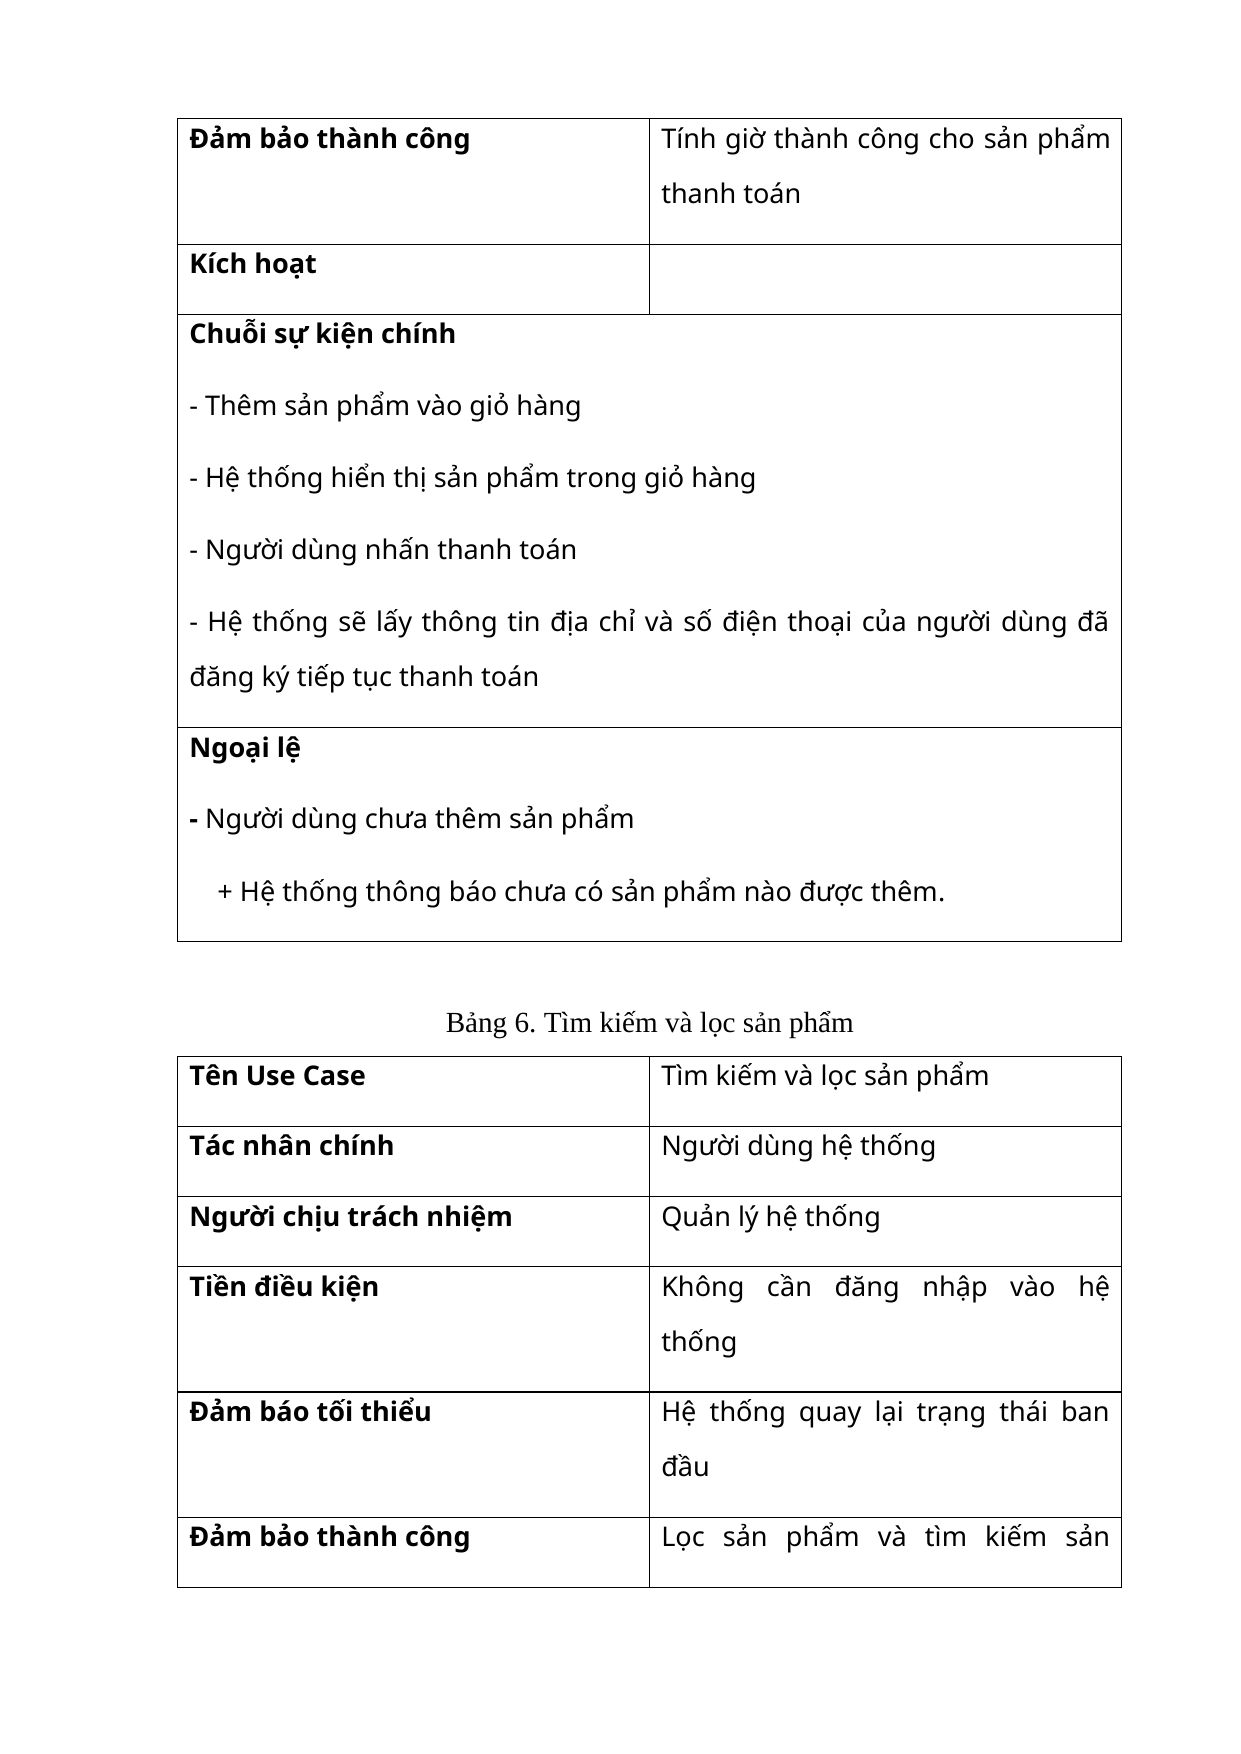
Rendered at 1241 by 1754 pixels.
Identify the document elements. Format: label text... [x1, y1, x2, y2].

table_cell Tiền điều kiện [178, 1267, 649, 1391]
table_cell [650, 245, 1121, 314]
table_cell Người dùng hệ thống [650, 1127, 1121, 1196]
table_cell Quản lý hệ thống [650, 1197, 1121, 1266]
table_cell Tác nhân chính [178, 1127, 649, 1196]
table_cell Ngoại lệ - Người dùng chưa thêm sản phẩm + Hệ thống thông báo chưa có sản phẩm nào được thêm. [178, 728, 1121, 941]
text Bảng 6. Tìm kiếm và lọc sản phẩm [177, 1005, 1122, 1039]
table_cell Kích hoạt [178, 245, 649, 314]
table_cell Chuỗi sự kiện chính - Thêm sản phẩm vào giỏ hàng - Hệ thống hiển thị sản phẩm trong giỏ hàng - Người dùng nhấn thanh toán - Hệ thống sẽ lấy thông tin địa chỉ và số điện thoại của người dùng đã đăng ký tiếp tục thanh toán [178, 315, 1121, 727]
table_cell Đảm báo tối thiểu [178, 1393, 649, 1517]
table_header Tìm kiếm và lọc sản phẩm [650, 1057, 1121, 1126]
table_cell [650, 1518, 1121, 1587]
table_cell Hệ thống quay lại trạng thái ban đầu [650, 1393, 1121, 1517]
table_cell Đảm bảo thành công [178, 1518, 649, 1587]
table_cell Tính giờ thành công cho sản phẩm thanh toán [650, 119, 1121, 243]
table_cell Người chịu trách nhiệm [178, 1197, 649, 1266]
table_cell Đảm bảo thành công [178, 119, 649, 243]
table_header Tên Use Case [178, 1057, 649, 1126]
table_cell Không cần đăng nhập vào hệ thống [650, 1267, 1121, 1391]
